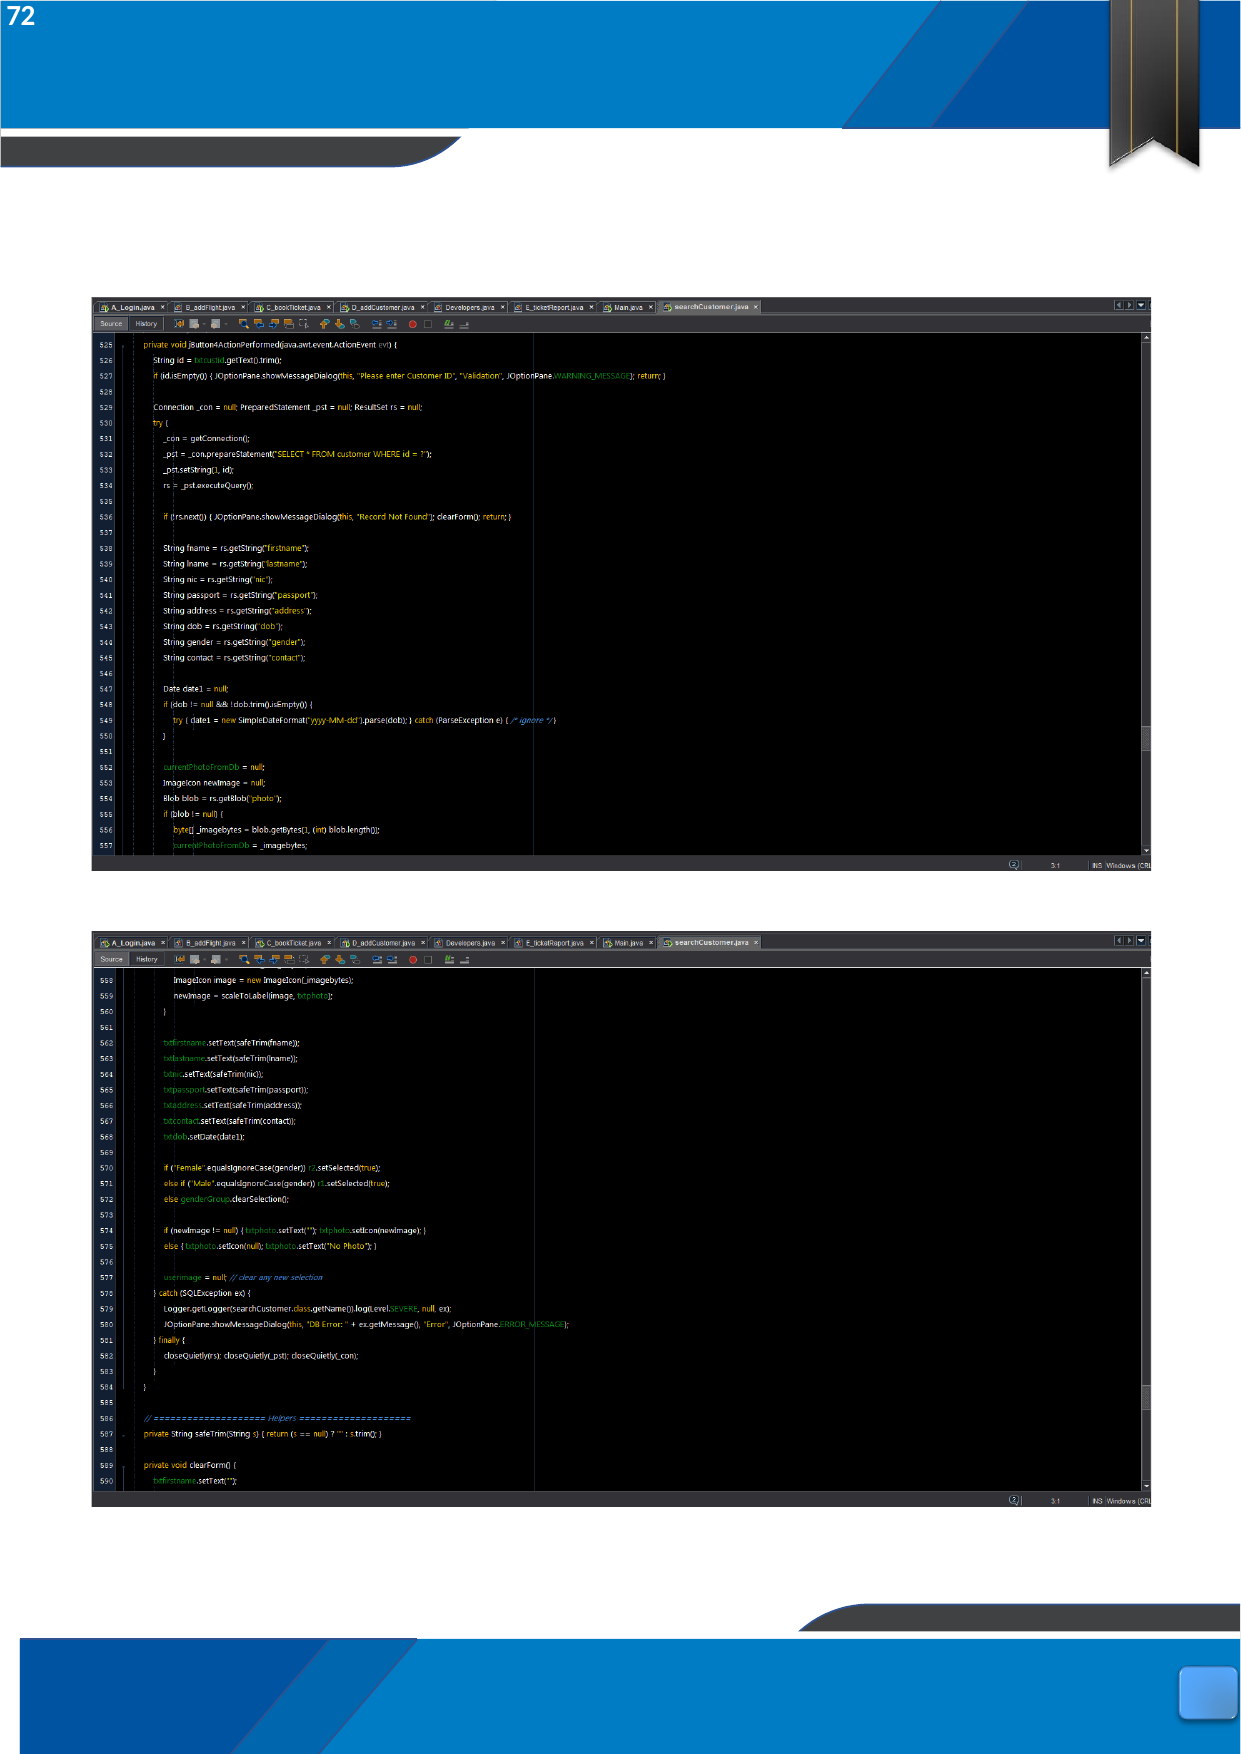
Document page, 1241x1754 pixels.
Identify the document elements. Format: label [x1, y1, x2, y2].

picture [1170, 1661, 1241, 1731]
picture [1101, 0, 1207, 179]
picture [91, 931, 1152, 1507]
picture [91, 297, 1152, 871]
